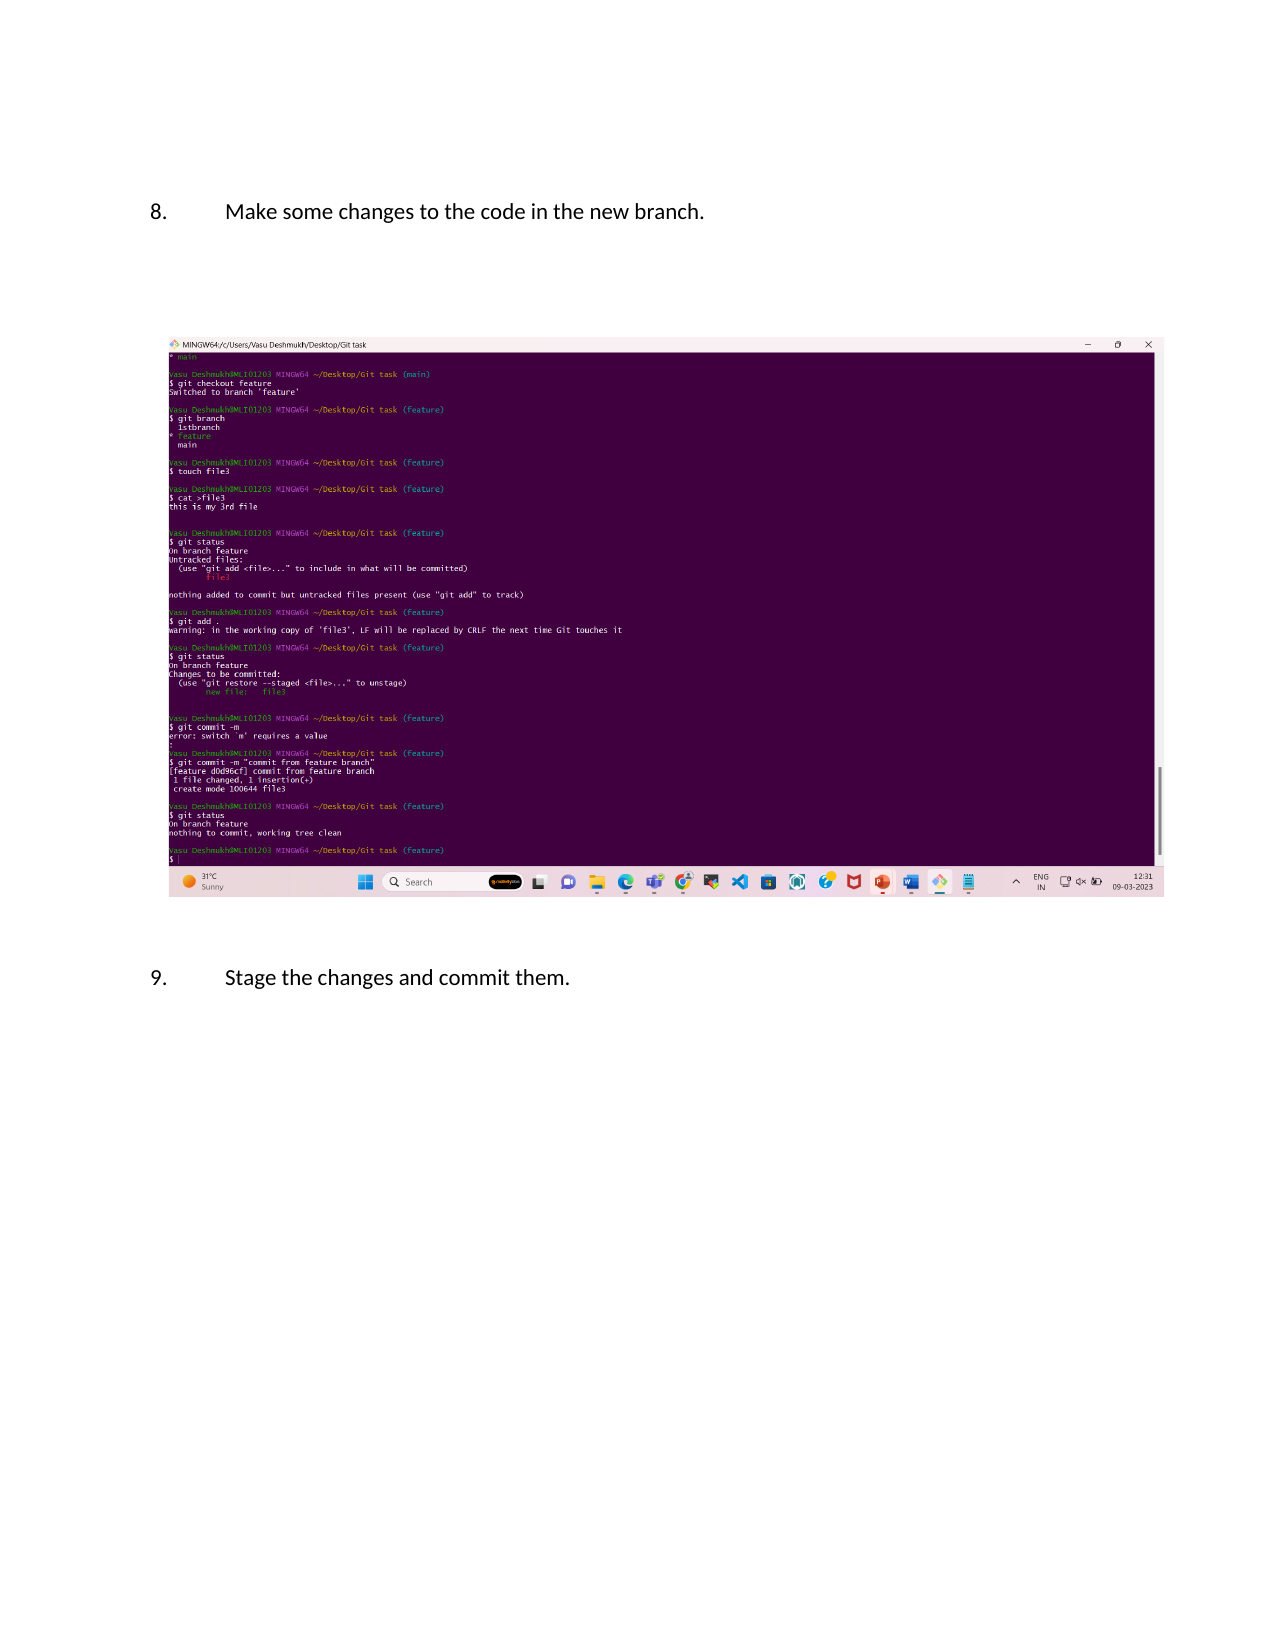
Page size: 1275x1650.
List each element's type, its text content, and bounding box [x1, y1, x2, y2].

text 8. Make some changes to the code in the new branch. [150, 197, 1125, 225]
text 9. Stage the changes and commit them. [150, 963, 1125, 991]
